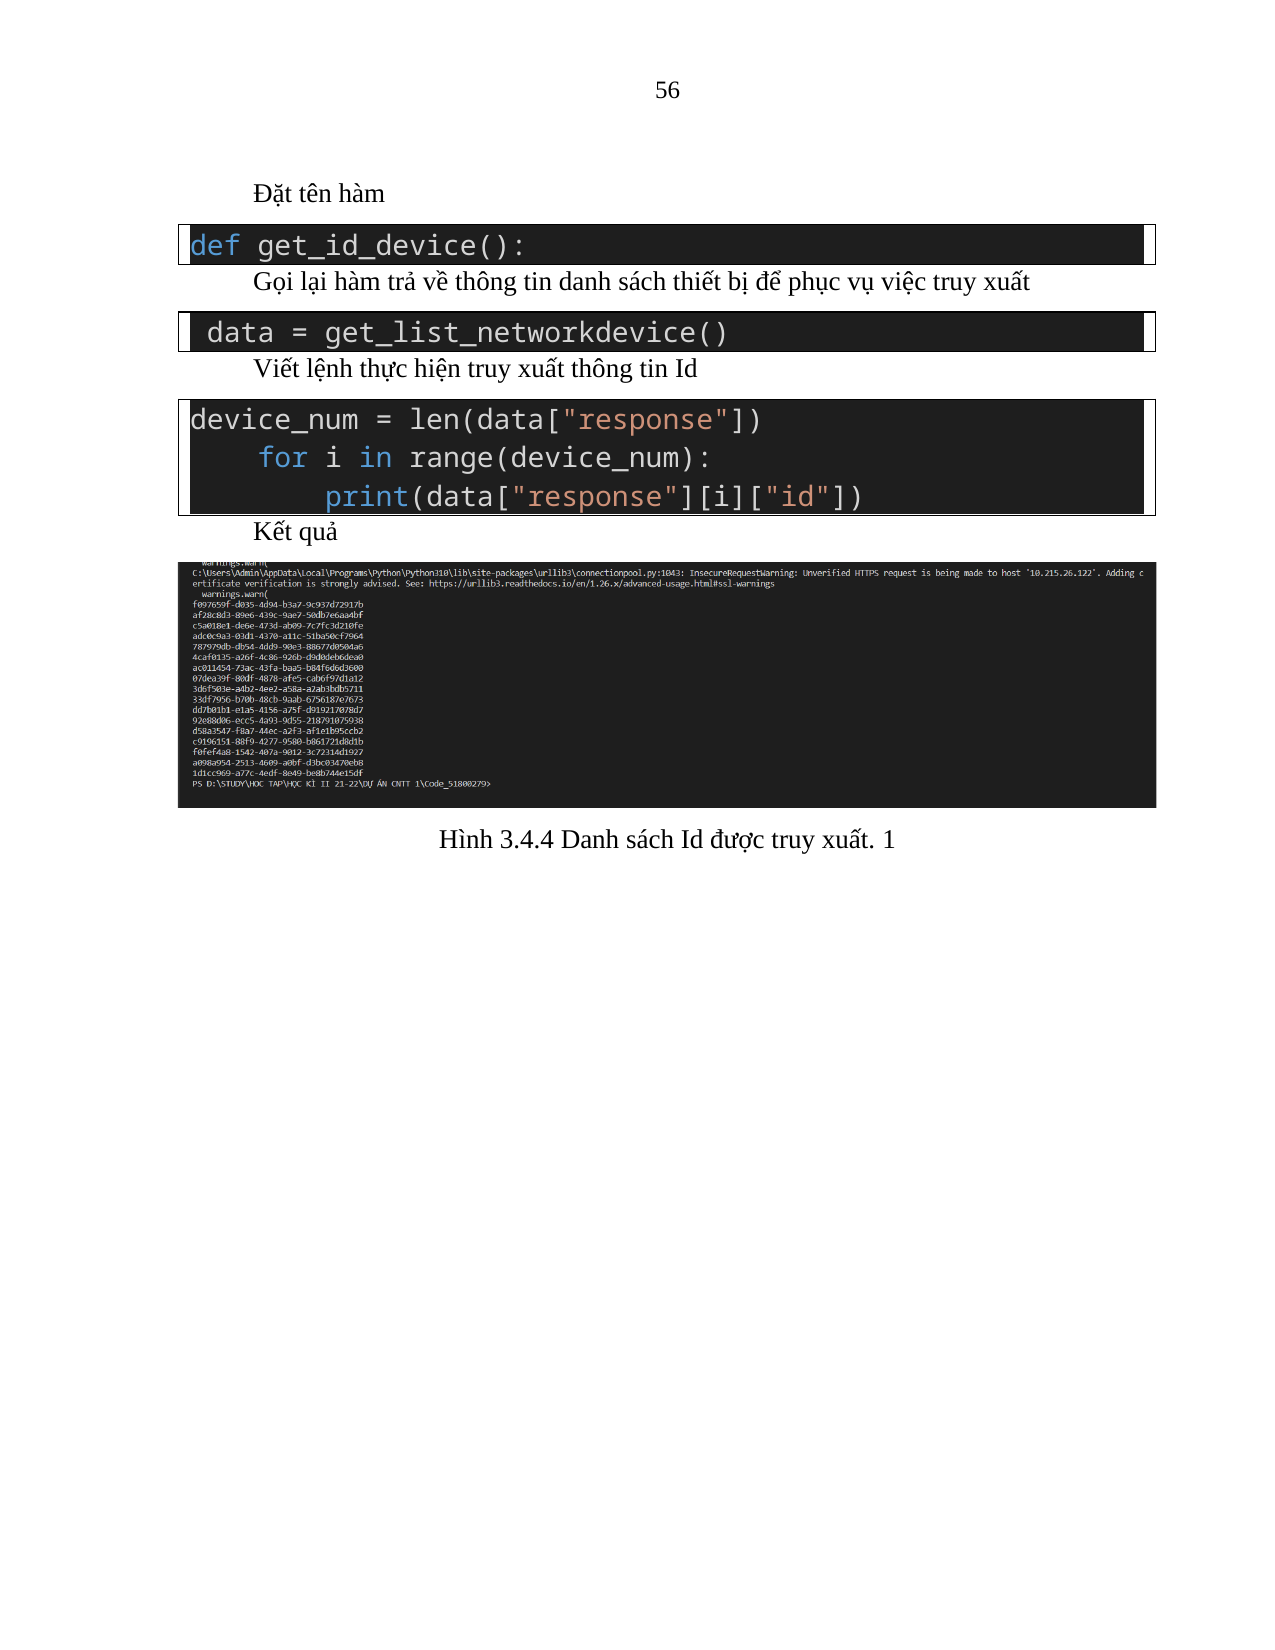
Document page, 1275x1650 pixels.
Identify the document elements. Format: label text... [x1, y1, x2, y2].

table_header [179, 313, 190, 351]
text Viết lệnh thực hiện truy xuất thông tin Id [178, 352, 1156, 383]
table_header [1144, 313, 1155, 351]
picture [177, 562, 1157, 808]
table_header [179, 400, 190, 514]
text Gọi lại hàm trả về thông tin danh sách thiết bị để phục vụ việc truy xuất [178, 265, 1156, 296]
text Đặt tên hàm [178, 178, 1156, 209]
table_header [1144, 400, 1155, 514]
text Hình 3.4.4 Danh sách Id được truy xuất. 1 [178, 823, 1156, 854]
text Kết quả [178, 516, 1156, 547]
